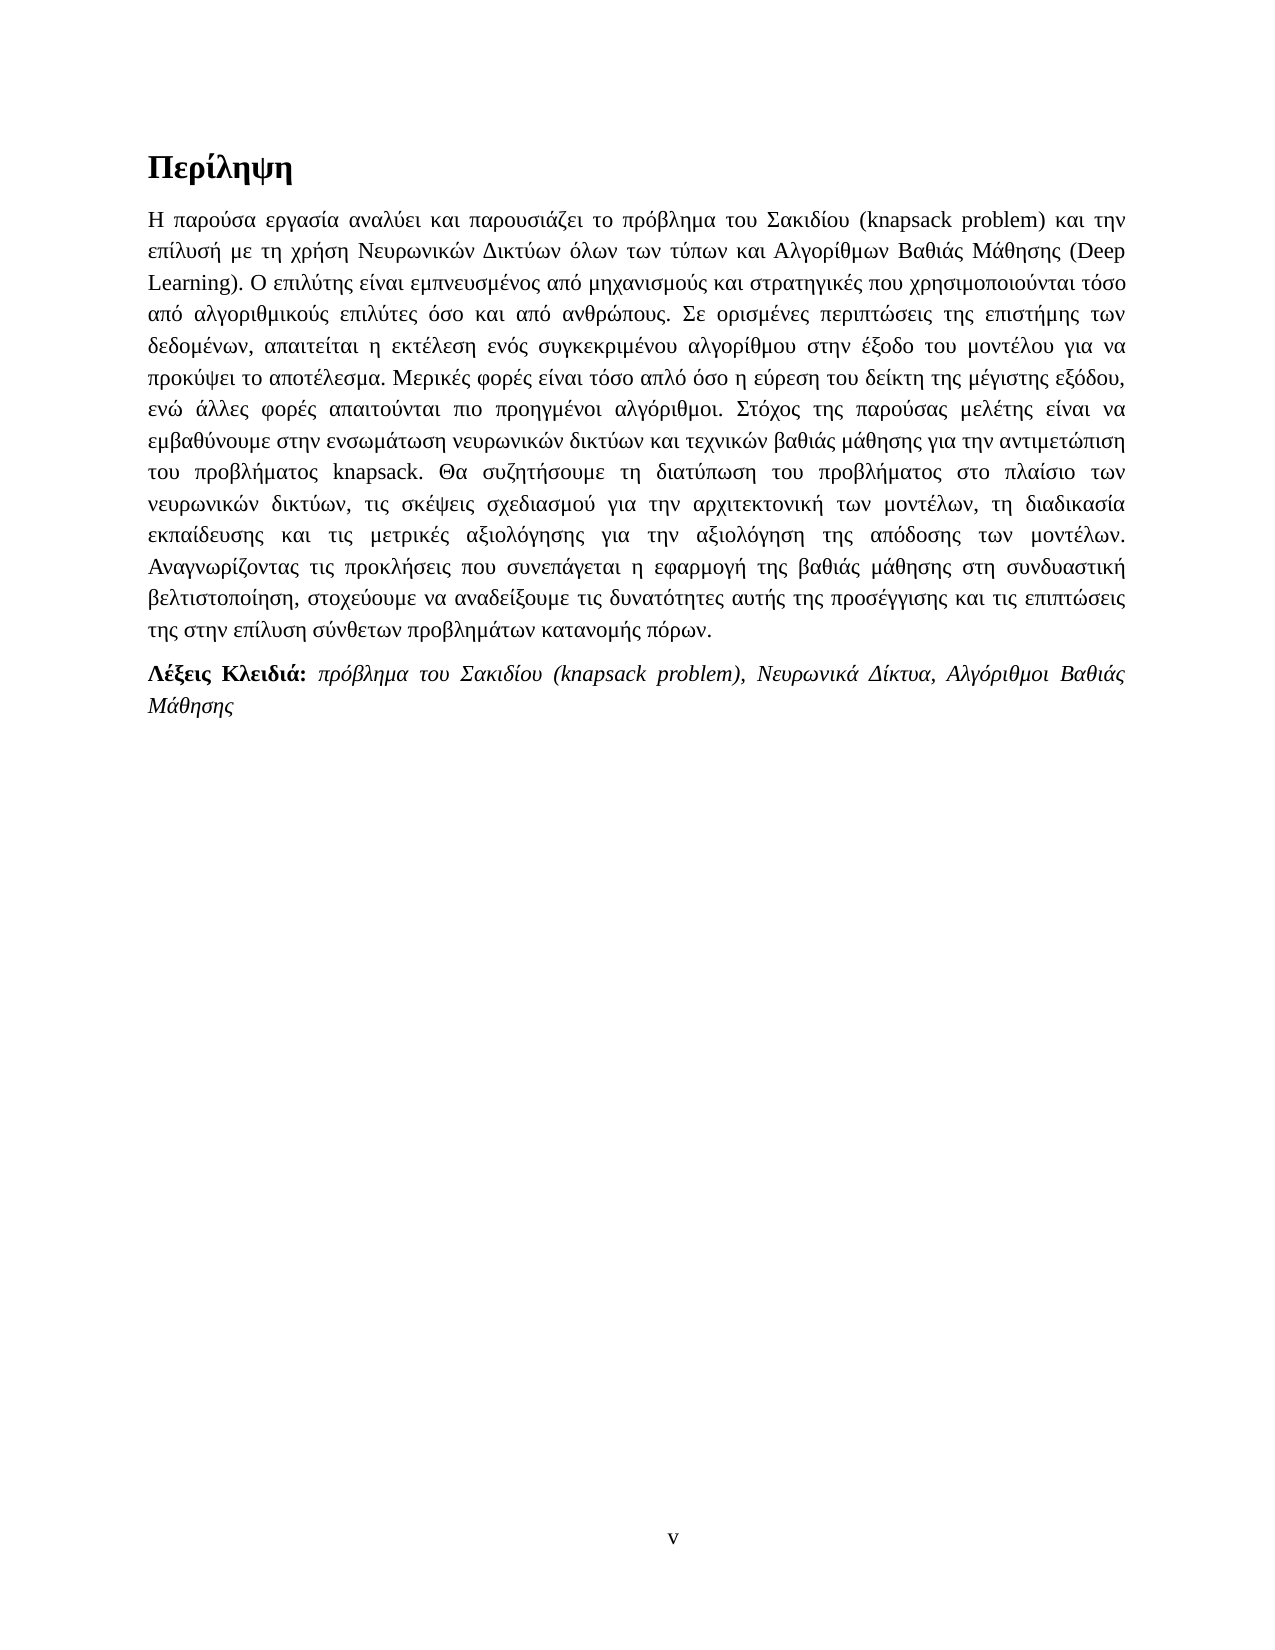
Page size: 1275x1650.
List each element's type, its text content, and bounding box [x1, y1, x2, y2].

text Λέξεις Κλειδιά: πρόβλημα του Σακιδίου (knapsack problem), Νευρωνικά Δίκτυα, Αλγόριθμοι Βαθιάς Μάθησης [148, 660, 1127, 718]
text Η παρούσα εργασία αναλύει και παρουσιάζει το πρόβλημα του Σακιδίου (knapsack problem) και την επίλυσή με τη χρήση Νευρωνικών Δικτύων όλων των τύπων και Αλγορίθμων Βαθιάς Μάθησης (Deep Learning). Ο επιλύτης είναι εμπνευσμένος από μηχανισμούς και στρατηγικές που χρησιμοποιούνται τόσο από αλγοριθμικούς επιλύτες όσο και από ανθρώπους. Σε ορισμένες περιπτώσεις της επιστήμης των δεδομένων, απαιτείται η εκτέλεση ενός συγκεκριμένου αλγορίθμου στην έξοδο του μοντέλου για να προκύψει το αποτέλεσμα. Μερικές φορές είναι τόσο απλό όσο η εύρεση του δείκτη της μέγιστης εξόδου, ενώ άλλες φορές απαιτούνται πιο προηγμένοι αλγόριθμοι. Στόχος της παρούσας μελέτης είναι να εμβαθύνουμε στην ενσωμάτωση νευρωνικών δικτύων και τεχνικών βαθιάς μάθησης για την αντιμετώπιση του προβλήματος knapsack. Θα συζητήσουμε τη διατύπωση του προβλήματος στο πλαίσιο των νευρωνικών δικτύων, τις σκέψεις σχεδιασμού για την αρχιτεκτονική των μοντέλων, τη διαδικασία εκπαίδευσης και τις μετρικές αξιολόγησης για την αξιολόγηση της απόδοσης των μοντέλων. Αναγνωρίζοντας τις προκλήσεις που συνεπάγεται η εφαρμογή της βαθιάς μάθησης στη συνδυαστική βελτιστοποίηση, στοχεύουμε να αναδείξουμε τις δυνατότητες αυτής της προσέγγισης και τις επιπτώσεις της στην επίλυση σύνθετων προβλημάτων κατανομής πόρων. [148, 206, 1127, 642]
subtitle Περίληψη [148, 148, 1127, 186]
